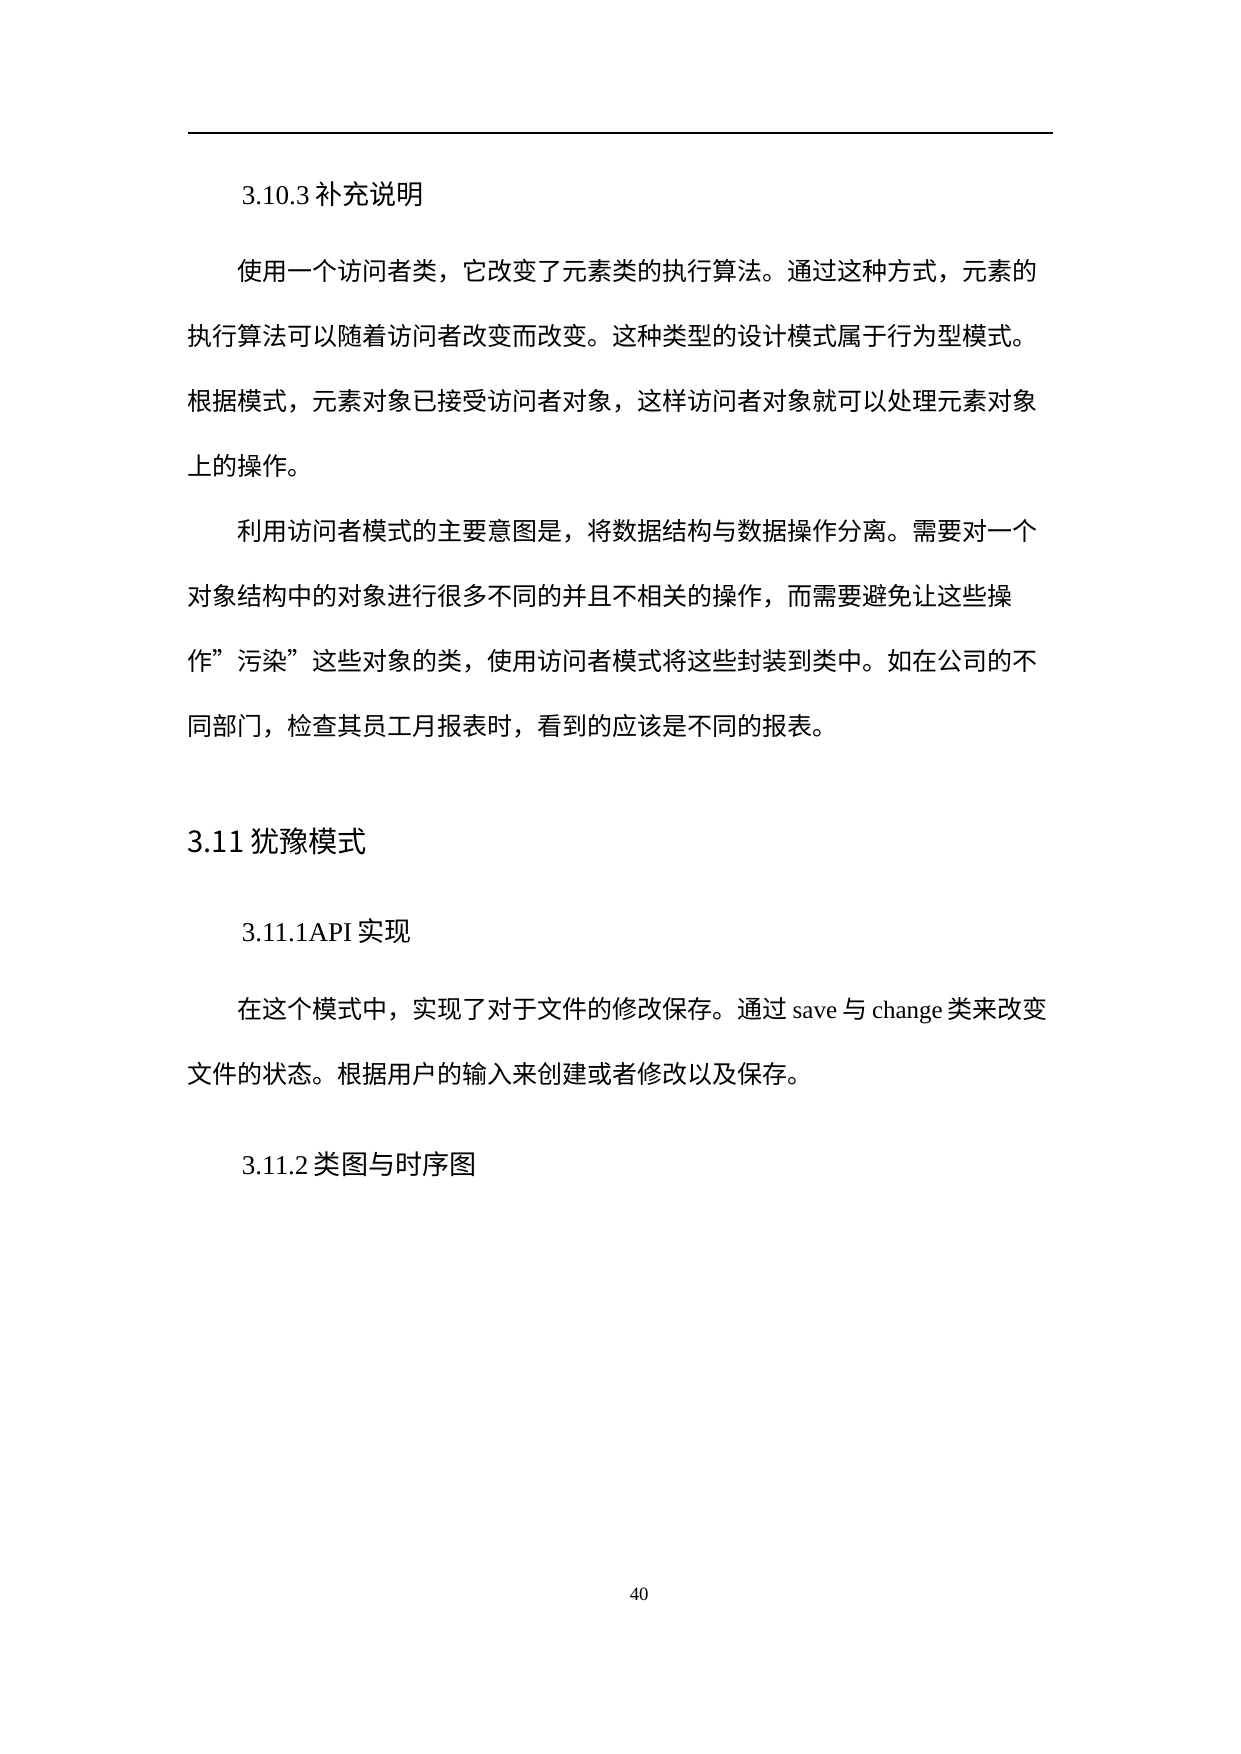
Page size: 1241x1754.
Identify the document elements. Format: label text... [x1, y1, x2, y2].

text 在这个模式中，实现了对于文件的修改保存。通过save与change类来改变文件的状态。根据用户的输入来创建或者修改以及保存。 [187, 975, 1053, 1105]
text 3.11犹豫模式 [187, 807, 1053, 872]
text 3.11.1API实现 [187, 897, 1053, 962]
text 3.10.3补充说明 [187, 160, 1053, 225]
text 使用一个访问者类，它改变了元素类的执行算法。通过这种方式，元素的执行算法可以随着访问者改变而改变。这种类型的设计模式属于行为型模式。根据模式，元素对象已接受访问者对象，这样访问者对象就可以处理元素对象上的操作。 [187, 237, 1053, 497]
text 利用访问者模式的主要意图是，将数据结构与数据操作分离。需要对一个对象结构中的对象进行很多不同的并且不相关的操作，而需要避免让这些操作”污染”这些对象的类，使用访问者模式将这些封装到类中。如在公司的不同部门，检查其员工月报表时，看到的应该是不同的报表。 [187, 497, 1053, 757]
text 3.11.2类图与时序图 [187, 1130, 1053, 1195]
